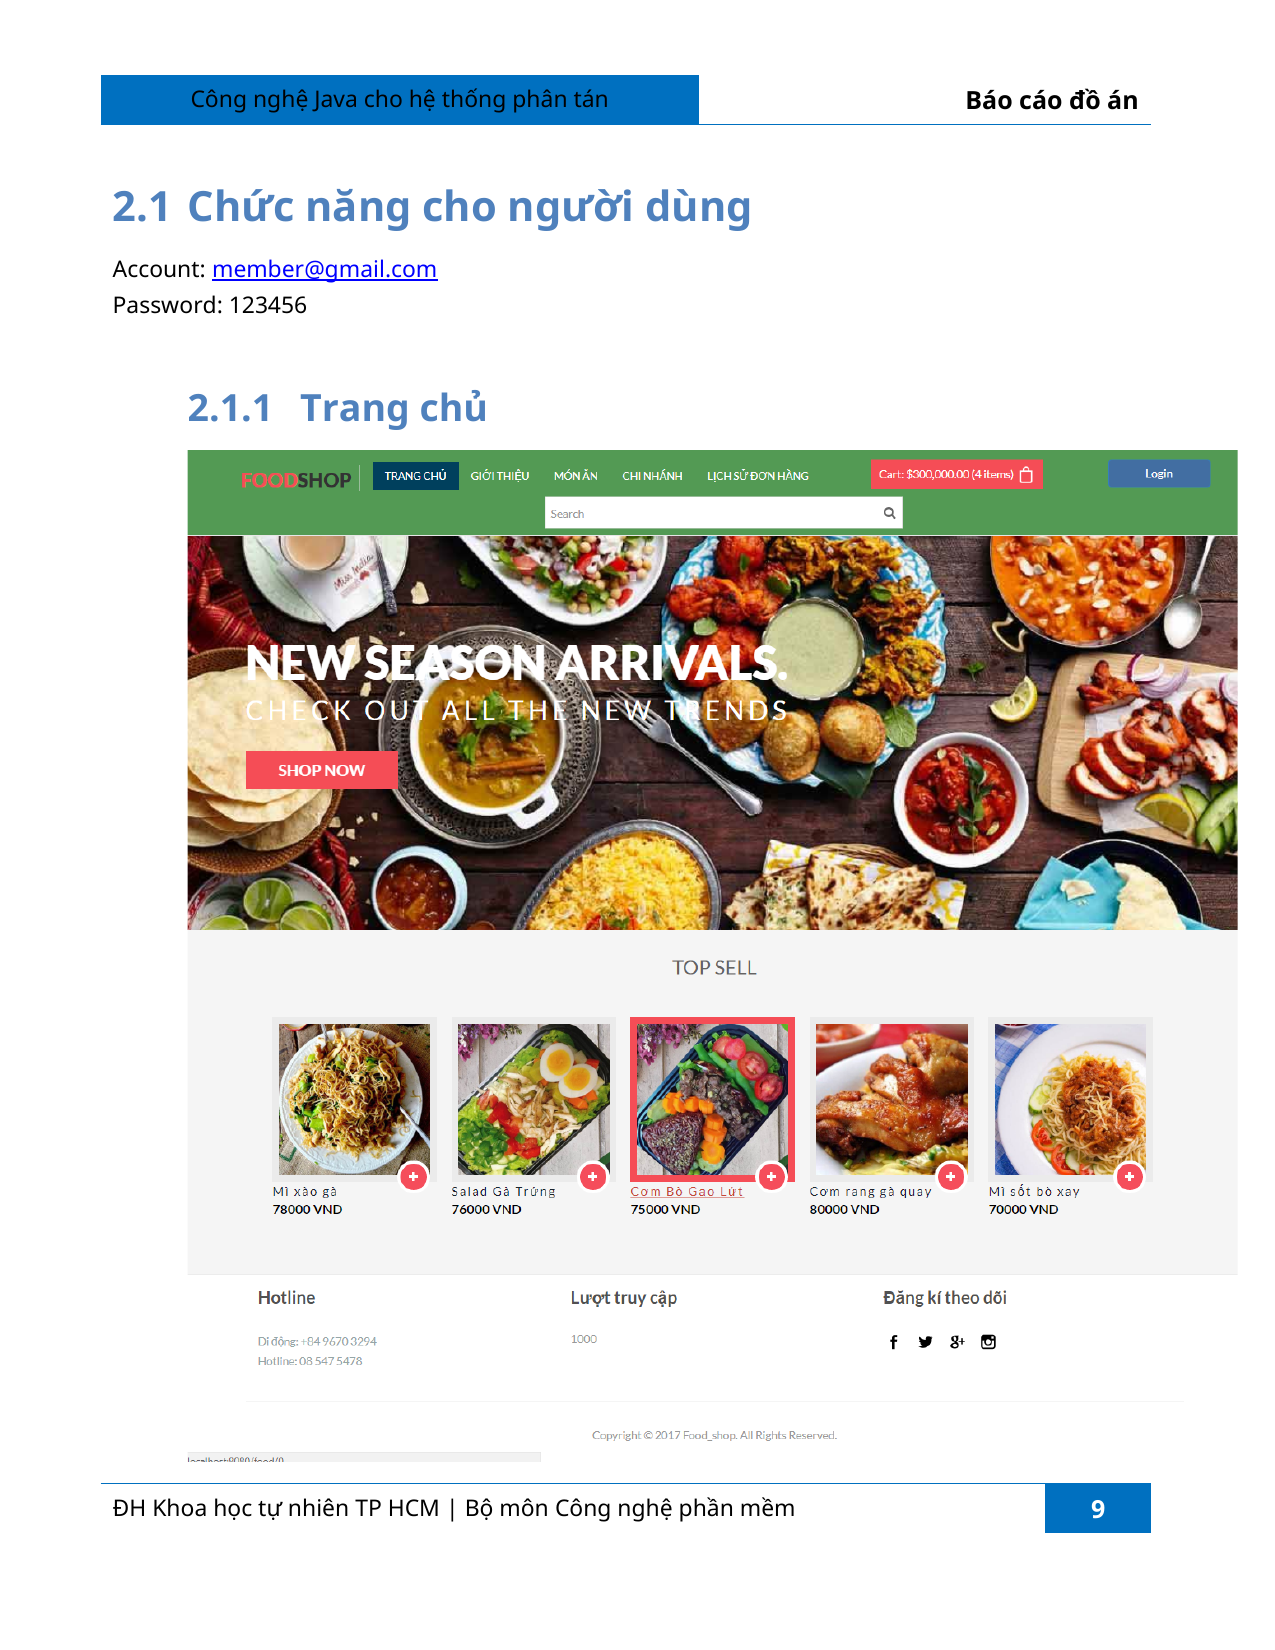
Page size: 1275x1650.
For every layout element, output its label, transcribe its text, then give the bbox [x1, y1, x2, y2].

list Password: 123456 [112, 289, 1162, 320]
list Account: member@gmail.com [112, 253, 1162, 284]
picture [187, 450, 1238, 1462]
subtitle Chức năng cho người dùng [112, 177, 1162, 234]
subtitle Trang chủ [187, 381, 1162, 432]
